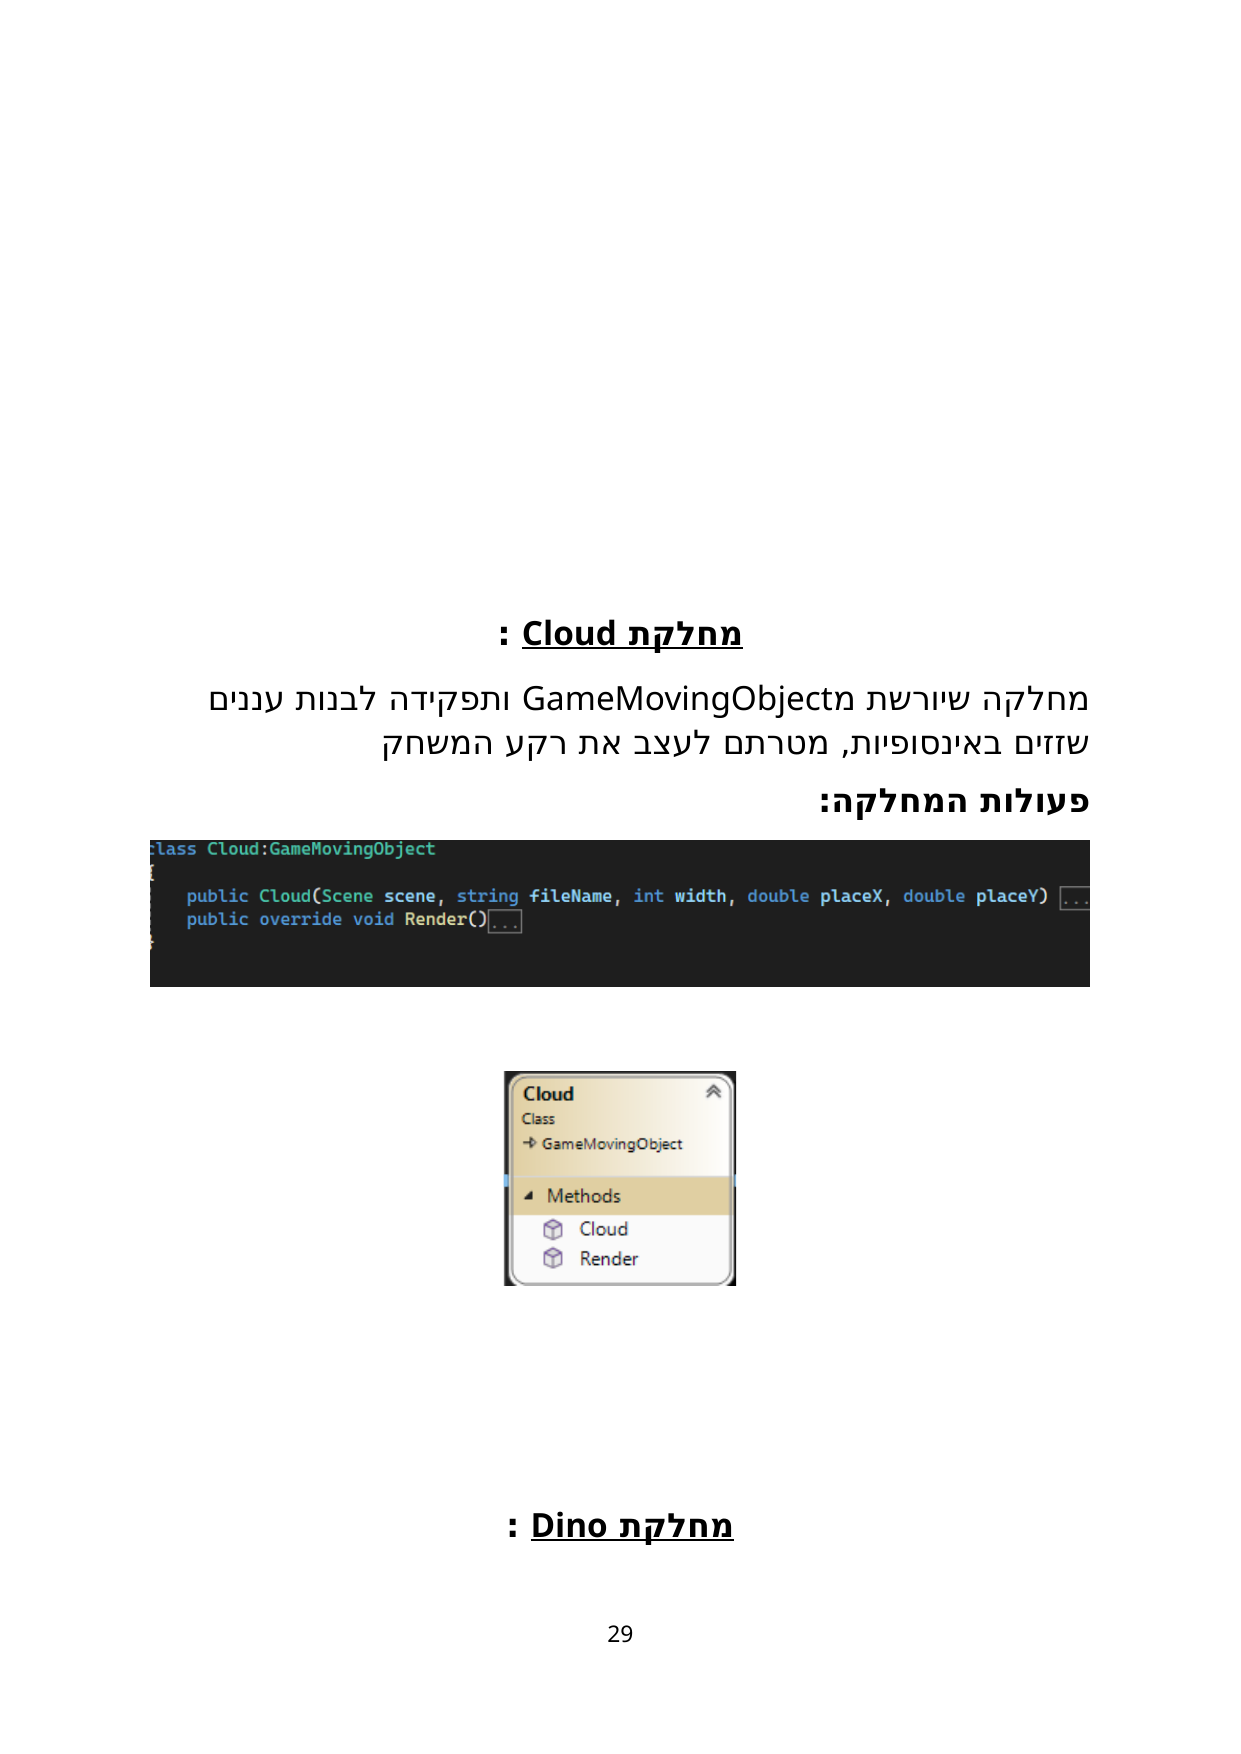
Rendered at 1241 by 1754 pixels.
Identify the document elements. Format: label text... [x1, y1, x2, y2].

picture [503, 1071, 737, 1286]
text מחלקה שיורשת מGameMovingObject ותפקידה לבנות עננים שזזים באינסופיות, מטרתם לעצב את רקע המשחק [150, 675, 1090, 762]
text מחלקת Cloud : [150, 609, 1090, 655]
text מחלקת Dino : [150, 1501, 1090, 1547]
picture [150, 840, 1090, 987]
text פעולות המחלקה: [150, 782, 1090, 821]
